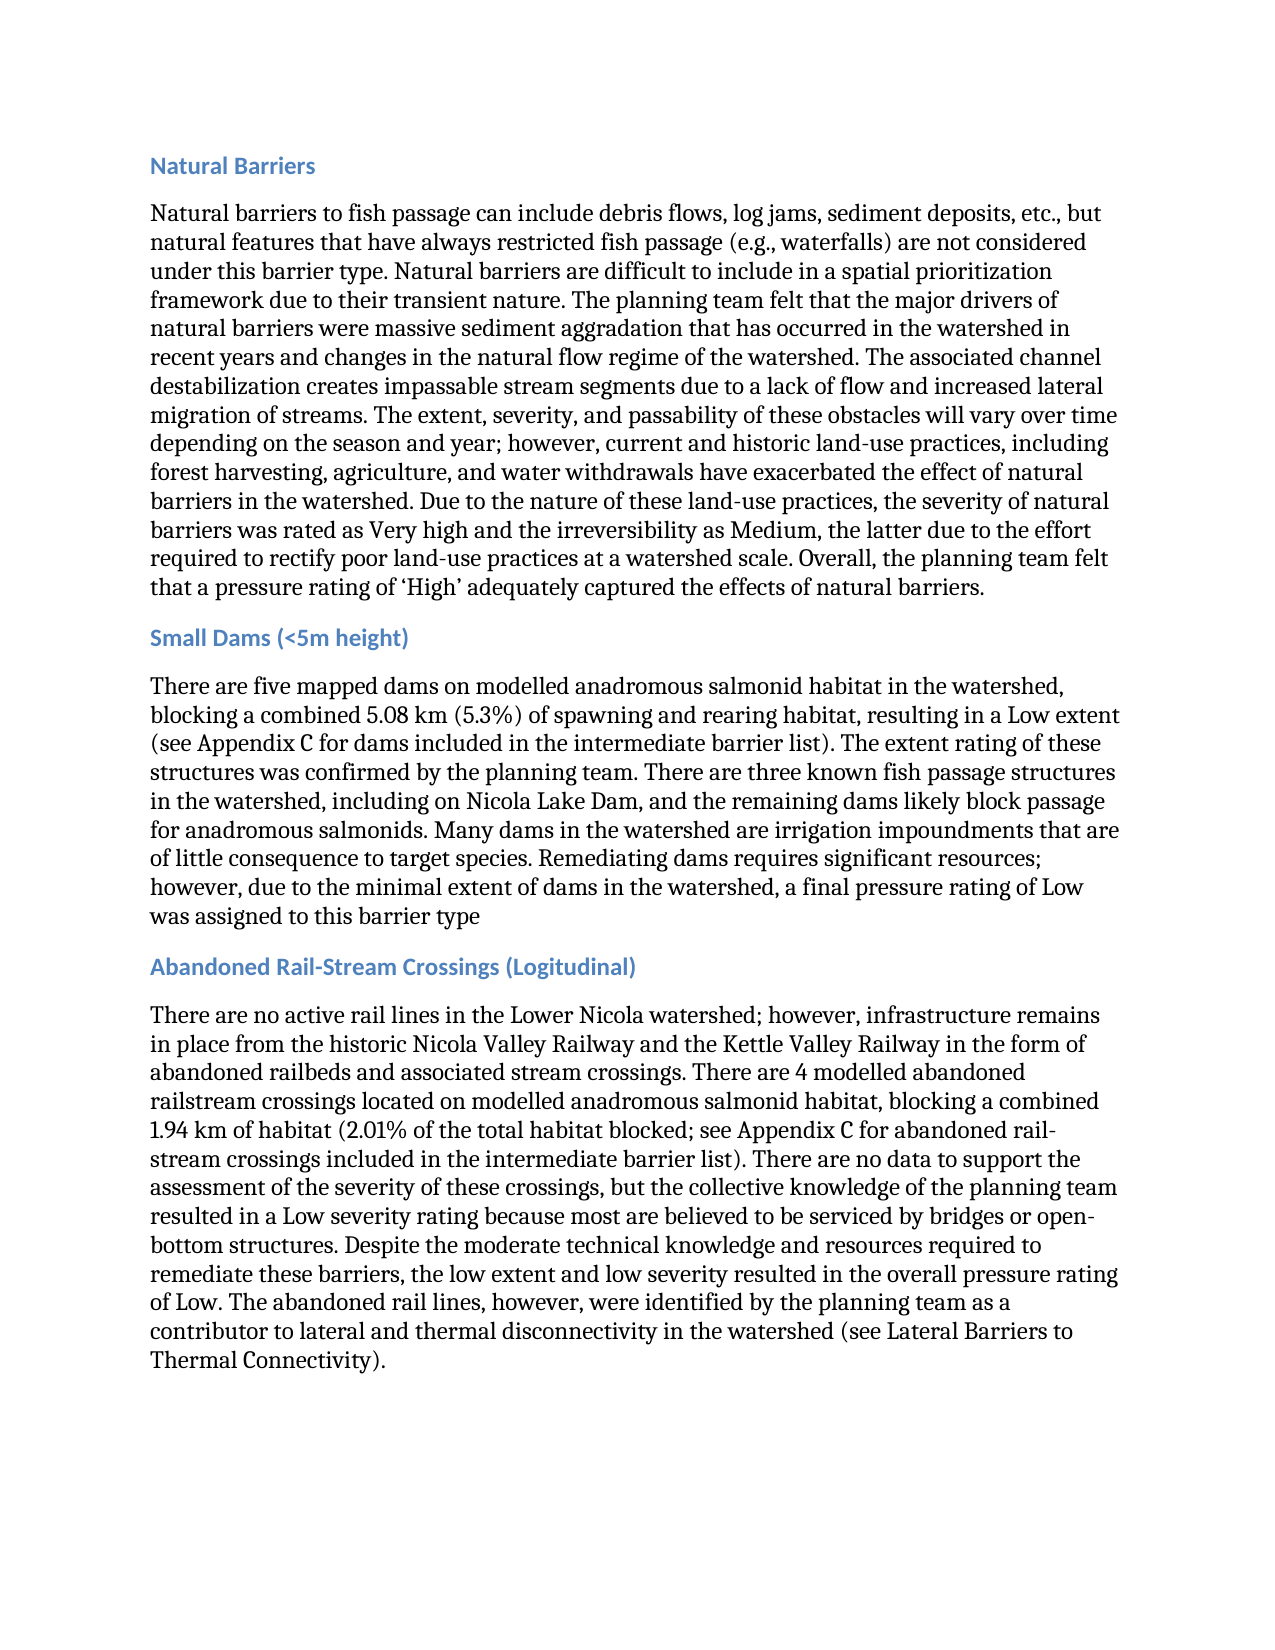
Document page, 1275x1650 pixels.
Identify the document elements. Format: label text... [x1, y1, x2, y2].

text There are no active rail lines in the Lower Nicola watershed; however, infrastructure remains in place from the historic Nicola Valley Railway and the Kettle Valley Railway in the form of abandoned railbeds and associated stream crossings. There are 4 modelled abandoned railstream crossings located on modelled anadromous salmonid habitat, blocking a combined 1.94 km of habitat (2.01% of the total habitat blocked; see Appendix C for abandoned rail-stream crossings included in the intermediate barrier list). There are no data to support the assessment of the severity of these crossings, but the collective knowledge of the planning team resulted in a Low severity rating because most are believed to be serviced by bridges or open-bottom structures. Despite the moderate technical knowledge and resources required to remediate these barriers, the low extent and low severity resulted in the overall pressure rating of Low. The abandoned rail lines, however, were identified by the planning team as a contributor to lateral and thermal disconnectivity in the watershed (see Lateral Barriers to Thermal Connectivity). [150, 1001, 1125, 1374]
text There are five mapped dams on modelled anadromous salmonid habitat in the watershed, blocking a combined 5.08 km (5.3%) of spawning and rearing habitat, resulting in a Low extent (see Appendix C for dams included in the intermediate barrier list). The extent rating of these structures was confirmed by the planning team. There are three known fish passage structures in the watershed, including on Nicola Lake Dam, and the remaining dams likely block passage for anadromous salmonids. Many dams in the watershed are irrigation impoundments that are of little consequence to target species. Remediating dams requires significant resources; however, due to the minimal extent of dams in the watershed, a final pressure rating of Low was assigned to this barrier type [150, 672, 1125, 931]
subtitle Small Dams (<5m height) [150, 623, 1125, 653]
subtitle Natural Barriers [150, 150, 1125, 181]
text Natural barriers to fish passage can include debris flows, log jams, sediment deposits, etc., but natural features that have always restricted fish passage (e.g., waterfalls) are not considered under this barrier type. Natural barriers are difficult to include in a spatial prioritization framework due to their transient nature. The planning team felt that the major drivers of natural barriers were massive sediment aggradation that has occurred in the watershed in recent years and changes in the natural flow regime of the watershed. The associated channel destabilization creates impassable stream segments due to a lack of flow and increased lateral migration of streams. The extent, severity, and passability of these obstacles will vary over time depending on the season and year; however, current and historic land-use practices, including forest harvesting, agriculture, and water withdrawals have exacerbated the effect of natural barriers in the watershed. Due to the nature of these land-use practices, the severity of natural barriers was rated as Very high and the irreversibility as Medium, the latter due to the effort required to rectify poor land-use practices at a watershed scale. Overall, the planning team felt that a pressure rating of ‘High’ adequately captured the effects of natural barriers. [150, 199, 1125, 602]
subtitle Abandoned Rail-Stream Crossings (Logitudinal) [150, 951, 1125, 982]
